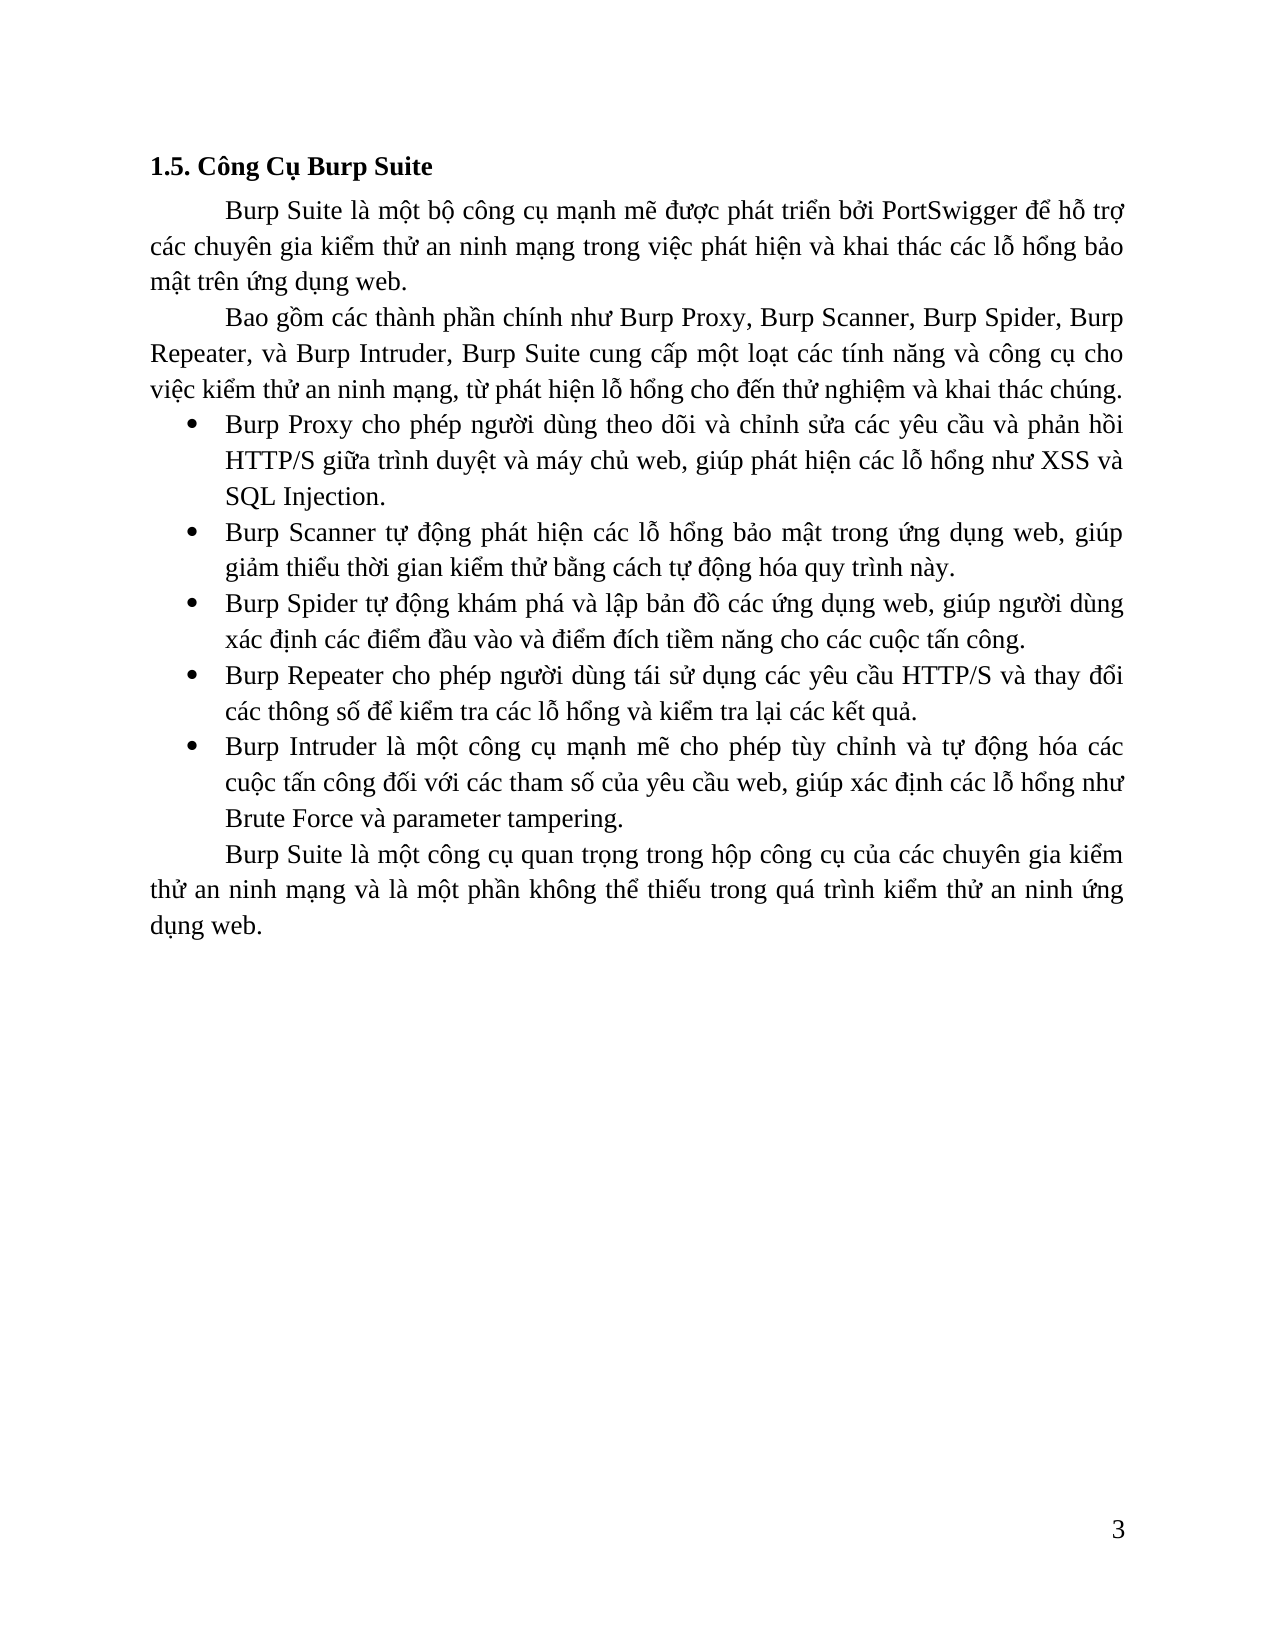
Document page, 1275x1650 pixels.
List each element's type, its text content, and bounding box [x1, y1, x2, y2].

list Burp Proxy cho phép người dùng theo dõi và chỉnh sửa các yêu cầu và phản hồi HTTP/S giữa trình duyệt và máy chủ web, giúp phát hiện các lỗ hổng như XSS và SQL Injection. [187, 408, 1125, 511]
list Burp Repeater cho phép người dùng tái sử dụng các yêu cầu HTTP/S và thay đổi các thông số để kiểm tra các lỗ hổng và kiểm tra lại các kết quả. [187, 659, 1125, 726]
list Burp Scanner tự động phát hiện các lỗ hổng bảo mật trong ứng dụng web, giúp giảm thiểu thời gian kiểm thử bằng cách tự động hóa quy trình này. [187, 516, 1125, 583]
list Burp Spider tự động khám phá và lập bản đồ các ứng dụng web, giúp người dùng xác định các điểm đầu vào và điểm đích tiềm năng cho các cuộc tấn công. [187, 587, 1125, 654]
text Bao gồm các thành phần chính như Burp Proxy, Burp Scanner, Burp Spider, Burp Repeater, và Burp Intruder, Burp Suite cung cấp một loạt các tính năng và công cụ cho việc kiểm thử an ninh mạng, từ phát hiện lỗ hổng cho đến thử nghiệm và khai thác chúng. [150, 301, 1125, 404]
list Burp Intruder là một công cụ mạnh mẽ cho phép tùy chỉnh và tự động hóa các cuộc tấn công đối với các tham số của yêu cầu web, giúp xác định các lỗ hổng như Brute Force và parameter tampering. [187, 730, 1125, 833]
subtitle 1.5. Công Cụ Burp Suite [150, 150, 1125, 181]
text Burp Suite là một công cụ quan trọng trong hộp công cụ của các chuyên gia kiểm thử an ninh mạng và là một phần không thể thiếu trong quá trình kiểm thử an ninh ứng dụng web. [150, 838, 1125, 940]
text Burp Suite là một bộ công cụ mạnh mẽ được phát triển bởi PortSwigger để hỗ trợ các chuyên gia kiểm thử an ninh mạng trong việc phát hiện và khai thác các lỗ hổng bảo mật trên ứng dụng web. [150, 194, 1125, 297]
